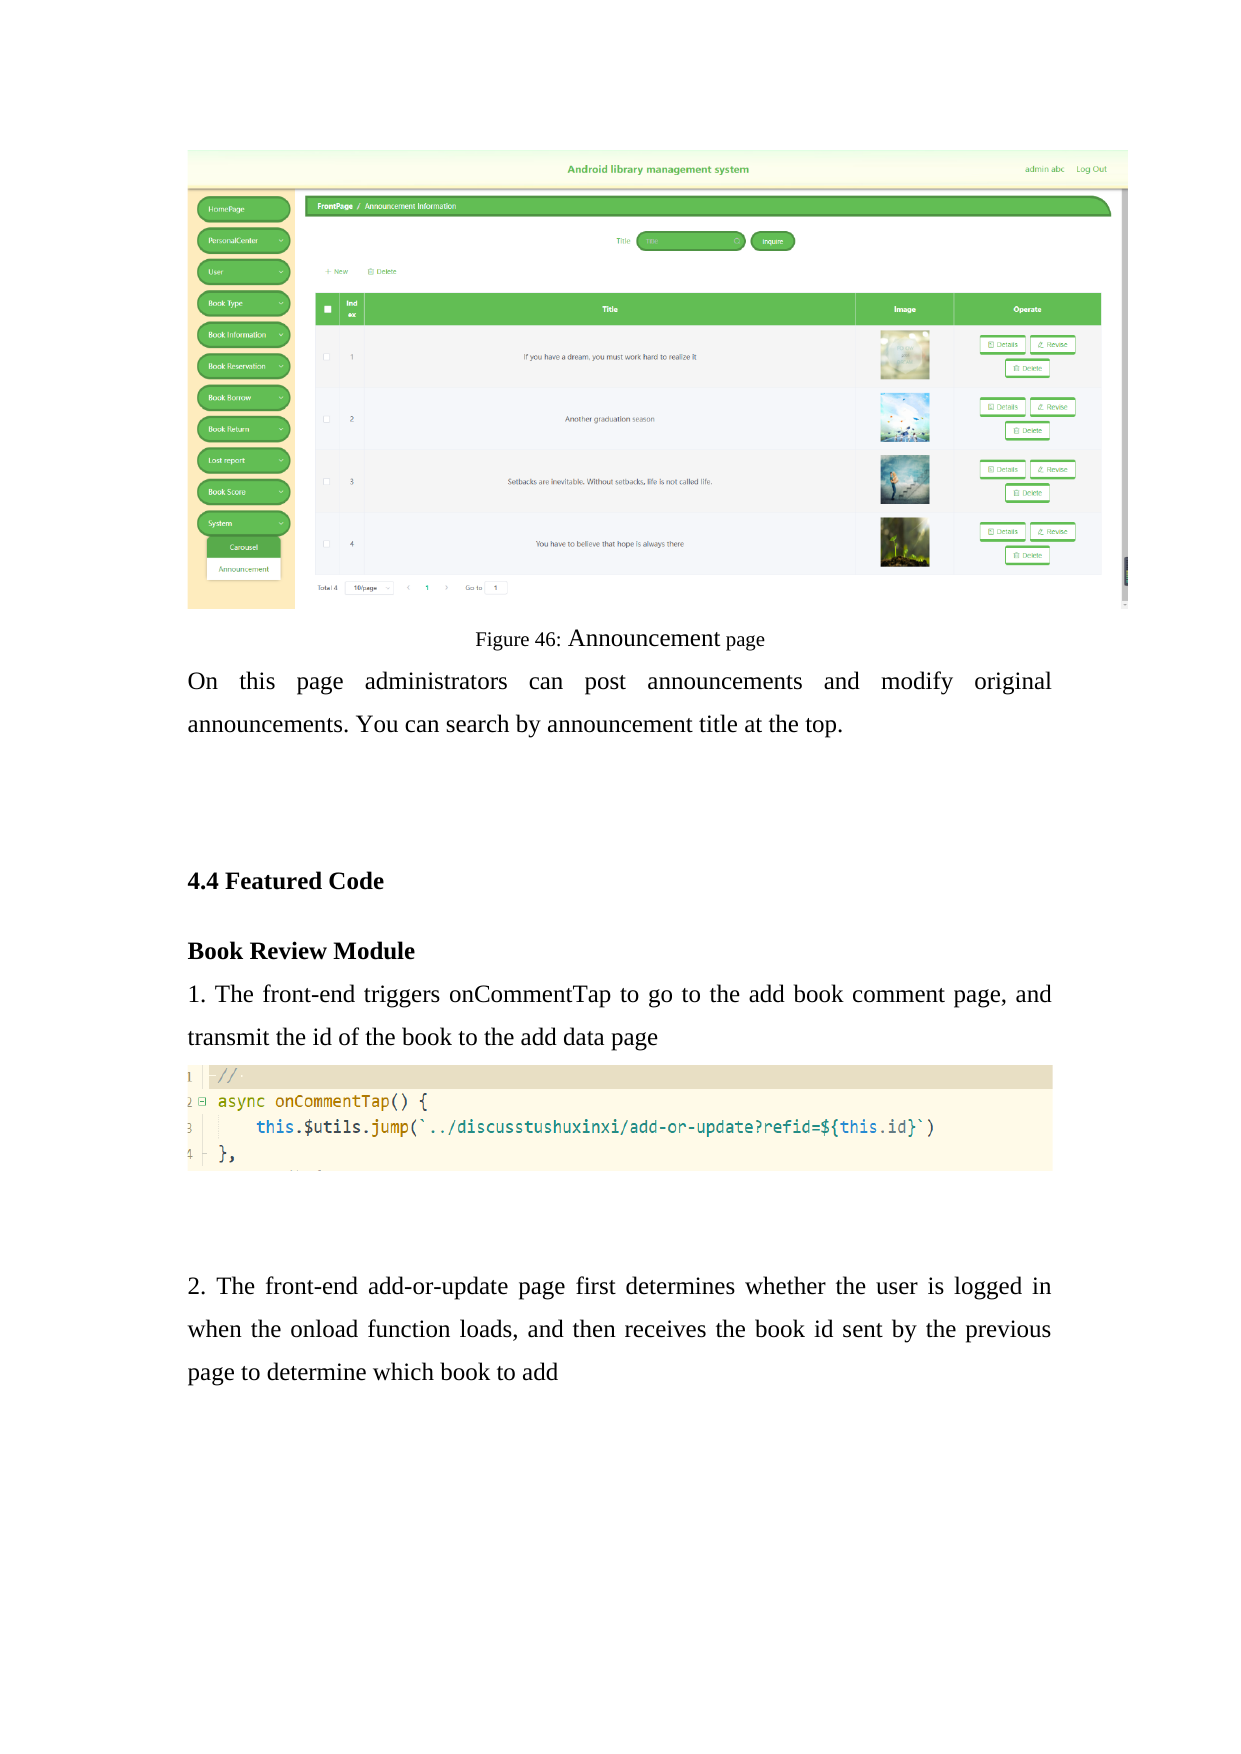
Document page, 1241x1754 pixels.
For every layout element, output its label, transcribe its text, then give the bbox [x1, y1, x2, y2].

subtitle 4.4 Featured Code [187, 866, 1053, 895]
text On this page administrators can post announcements and modify original announcements. You can search by announcement title at the top. [187, 666, 1053, 738]
picture [187, 1065, 1053, 1171]
picture [187, 150, 1128, 609]
text Book Review Module [187, 936, 1053, 965]
text 2. The front-end add-or-update page first determines whether the user is logged in when the onload function loads, and then receives the book id sent by the previous page to determine which book to add [187, 1271, 1053, 1386]
text Figure 46: Announcement page [187, 623, 1053, 652]
text 1. The front-end triggers onCommentTap to go to the add book comment page, and transmit the id of the book to the add data page [187, 979, 1053, 1051]
